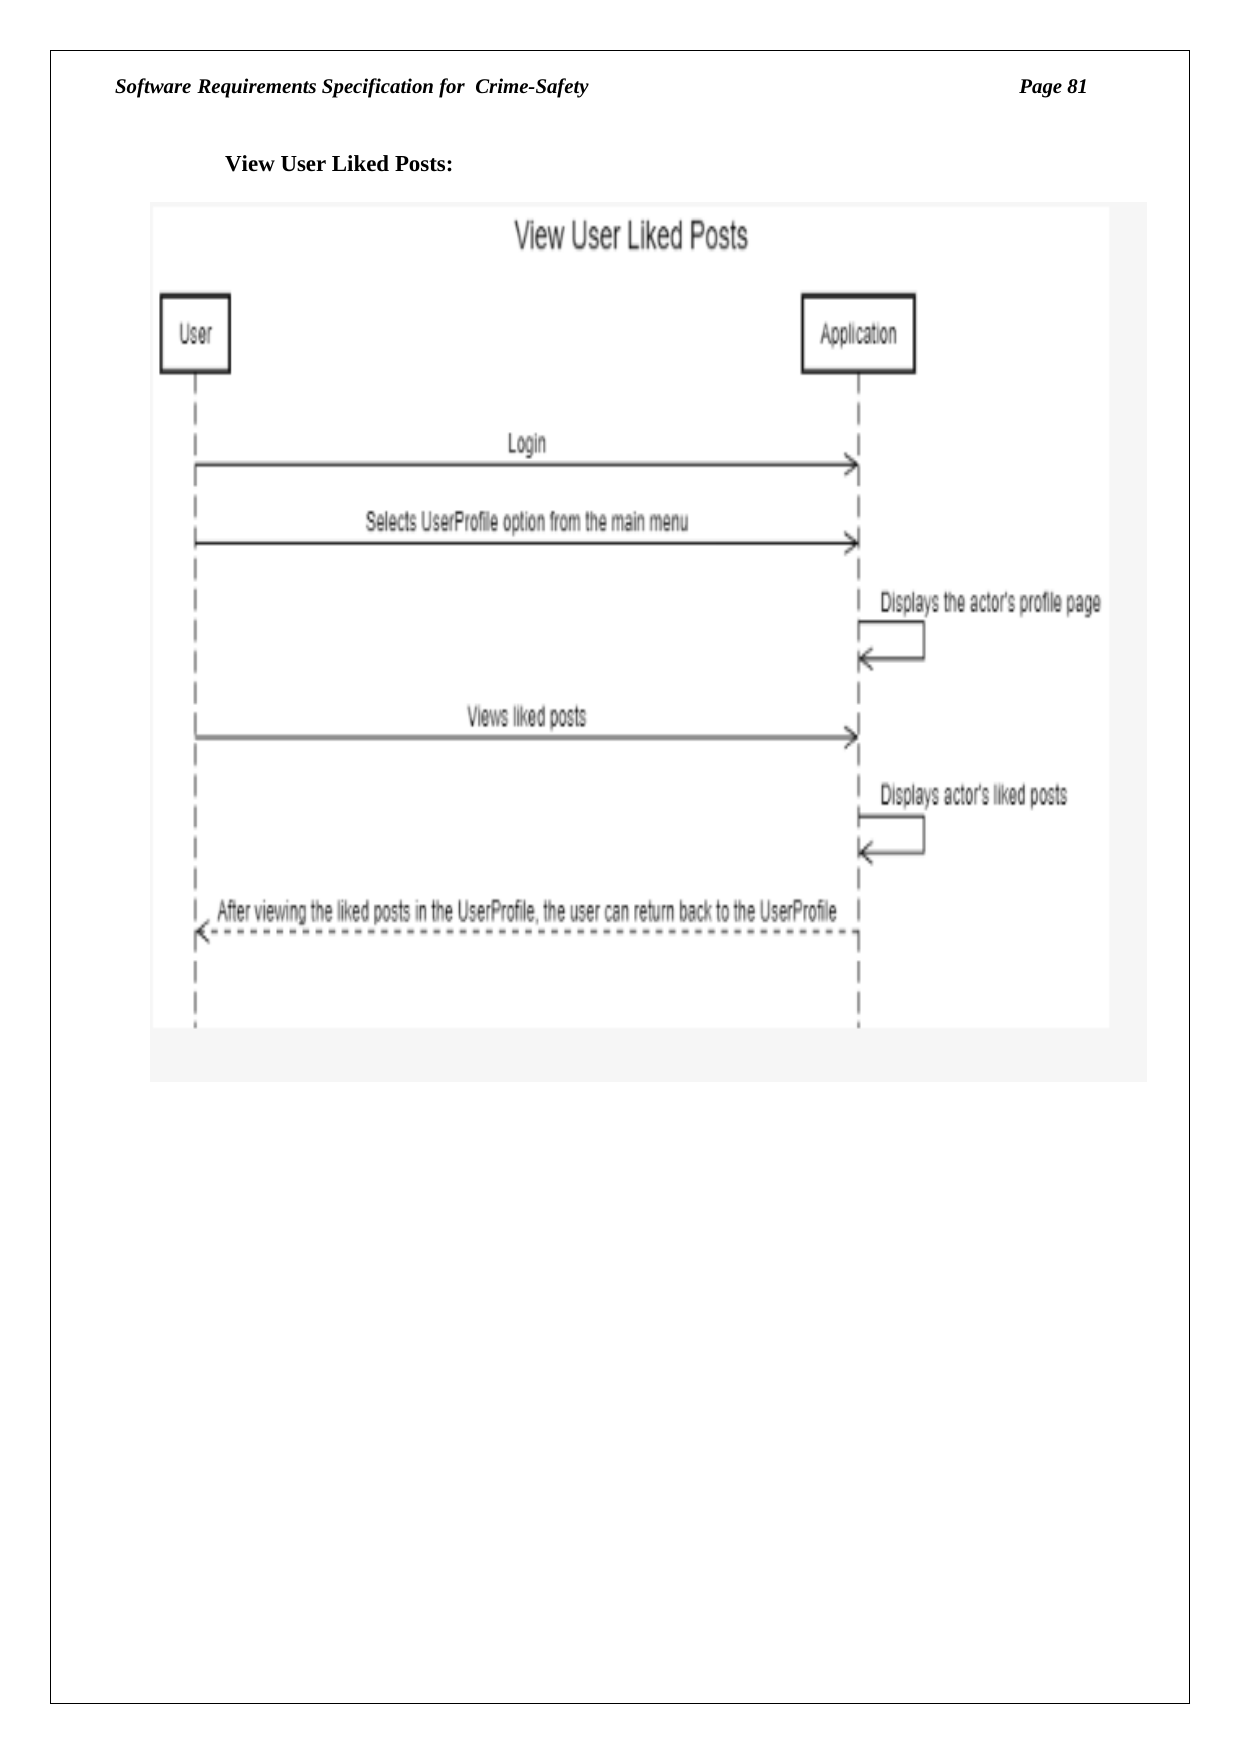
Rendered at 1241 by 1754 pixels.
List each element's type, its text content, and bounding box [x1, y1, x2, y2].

text View User Liked Posts: [225, 150, 1090, 176]
picture [150, 202, 1147, 1082]
